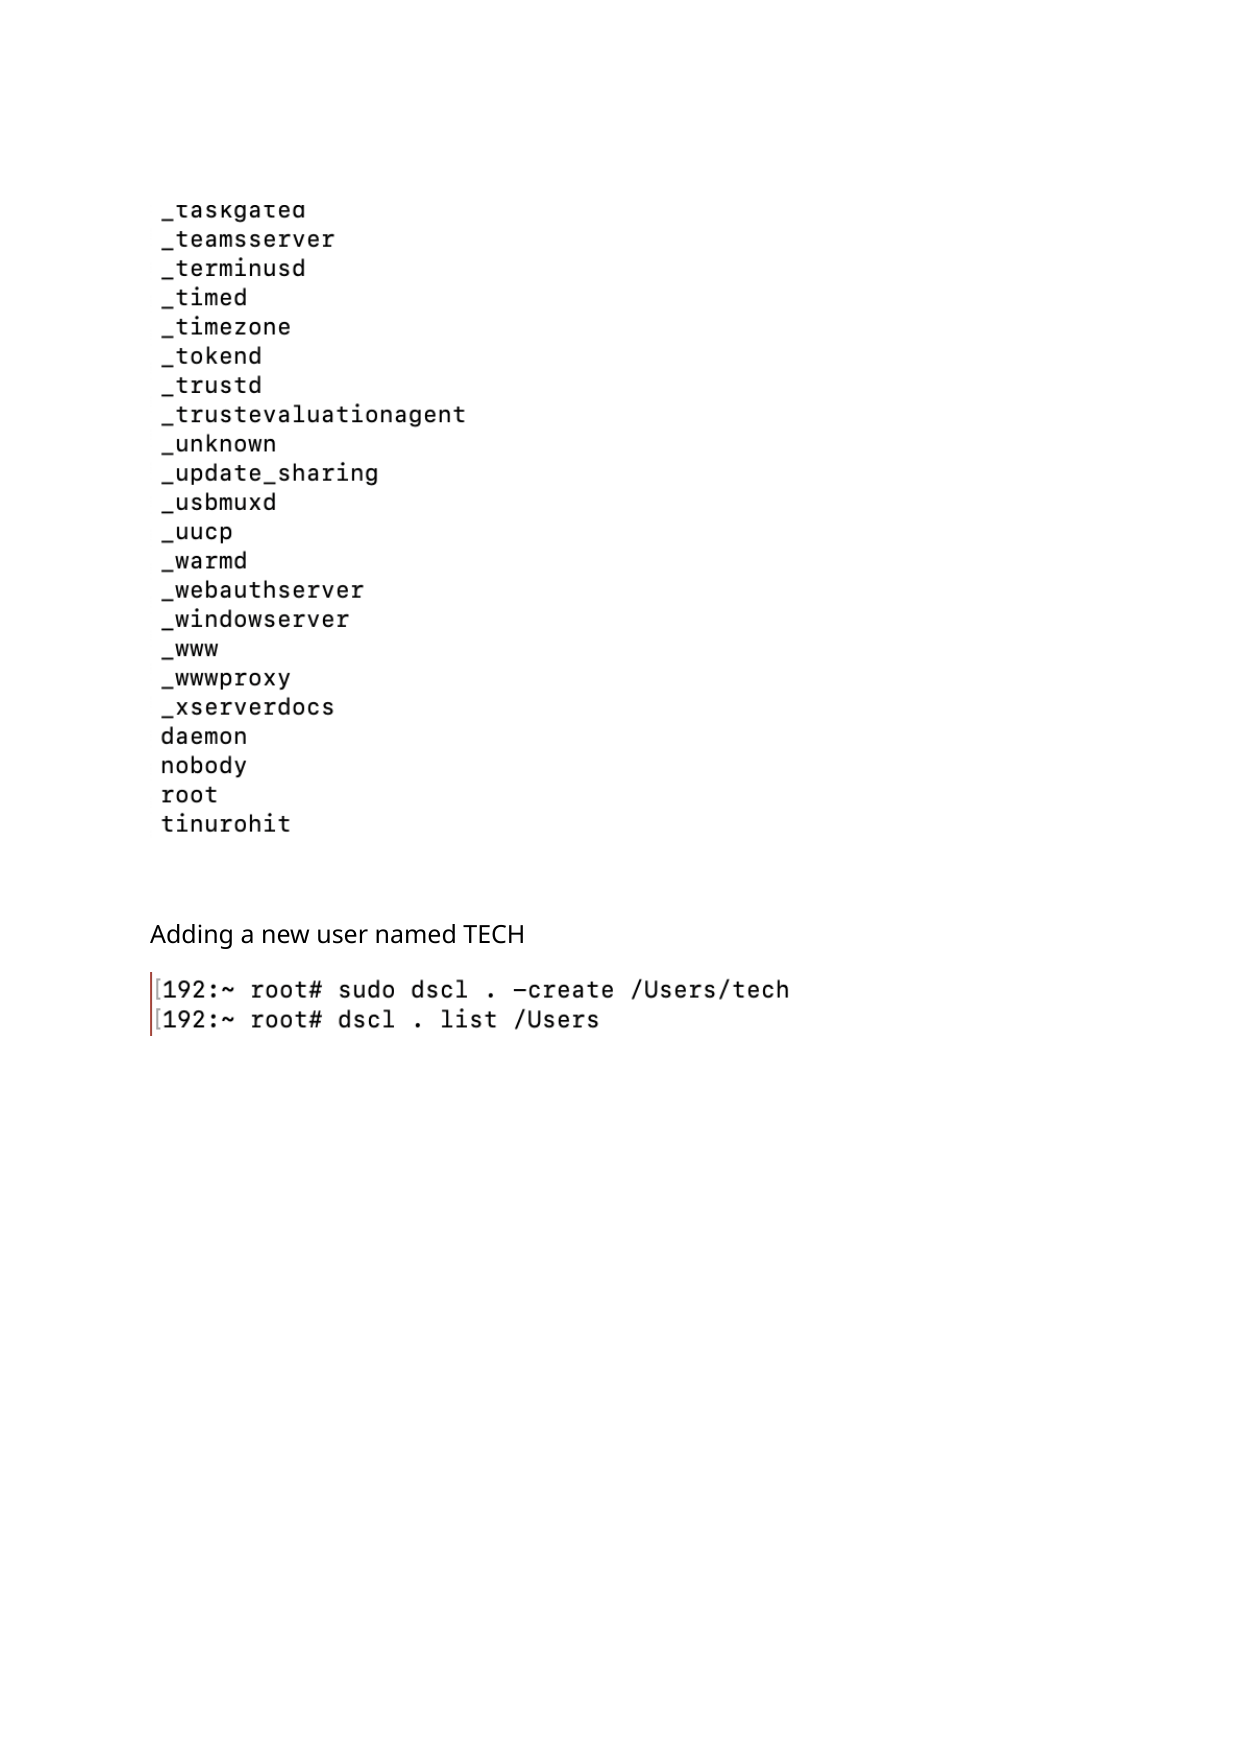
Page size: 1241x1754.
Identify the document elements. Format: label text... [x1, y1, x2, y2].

picture [150, 972, 1030, 1036]
text Adding a new user named TECH [150, 917, 1090, 951]
picture [150, 205, 719, 840]
